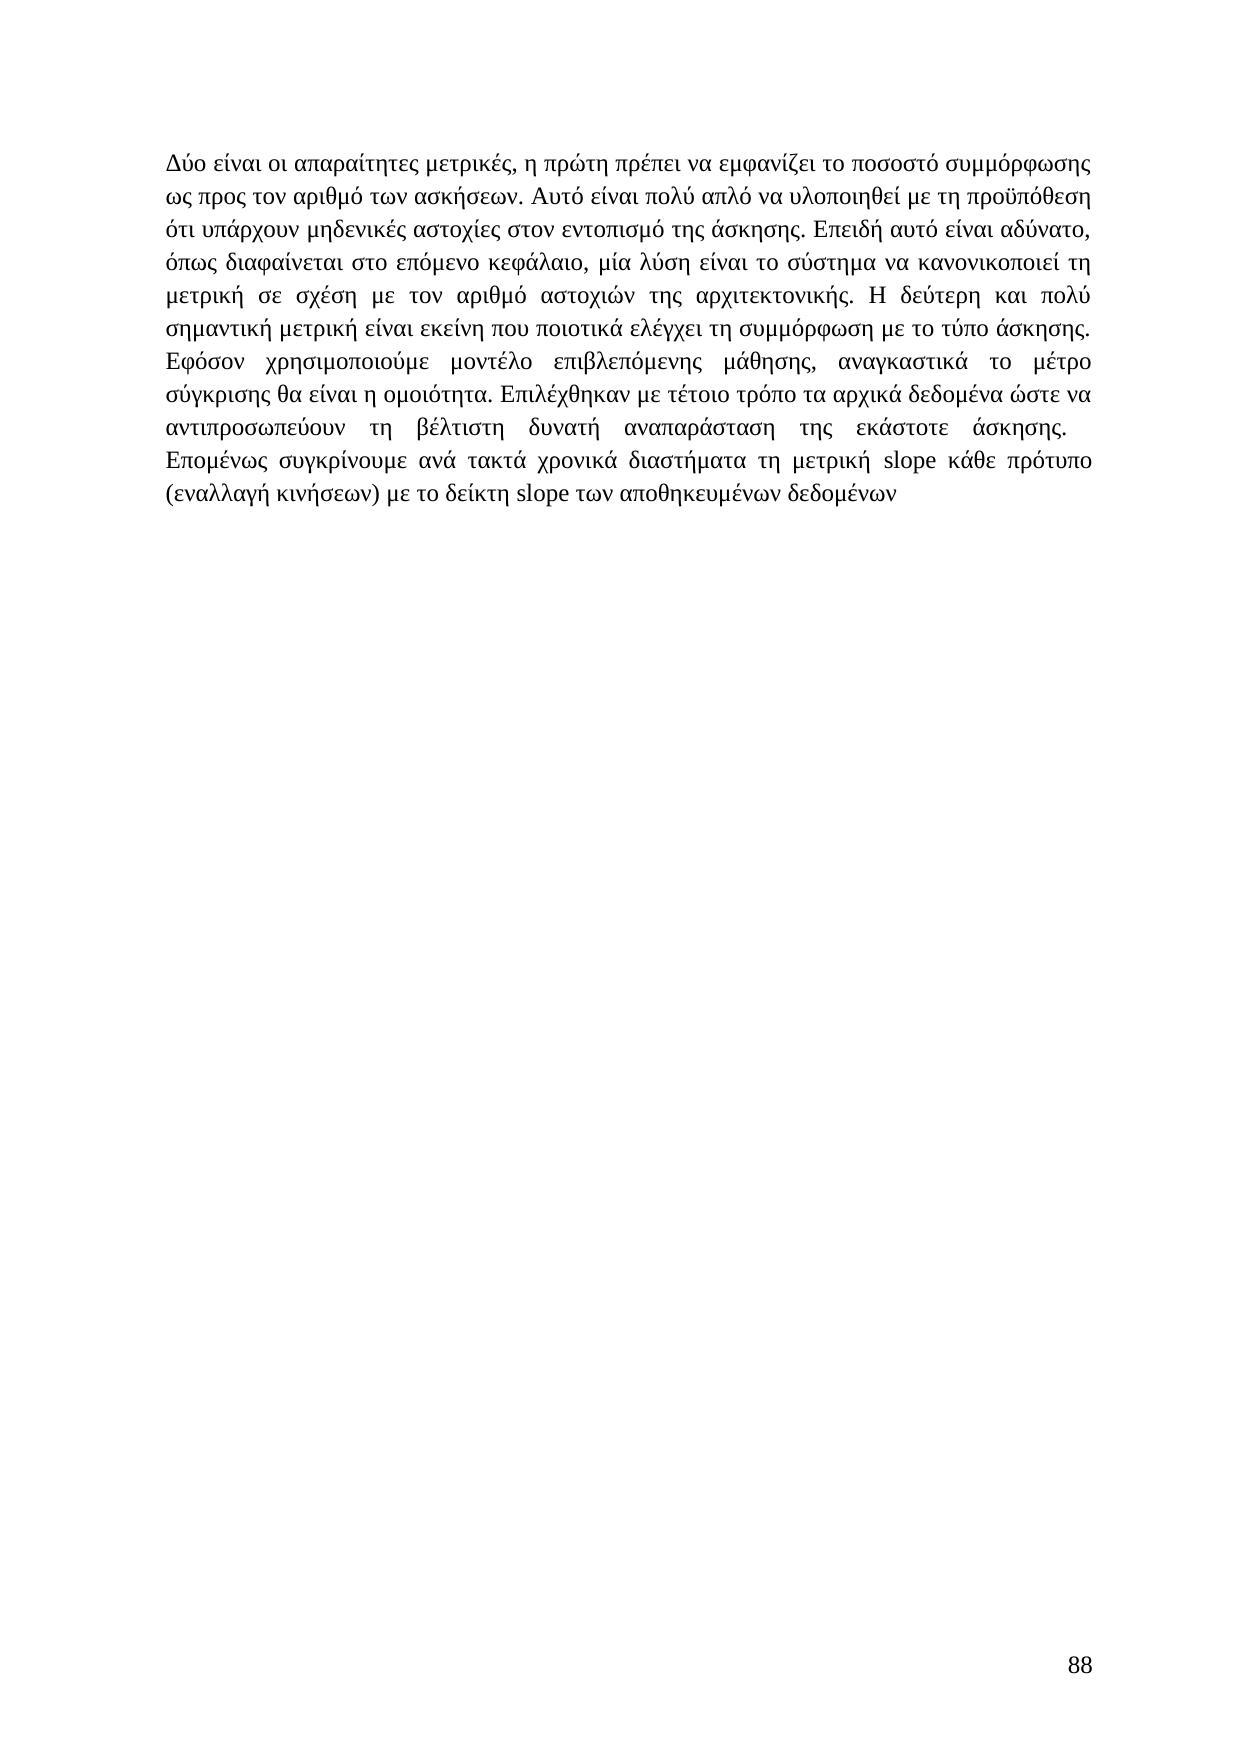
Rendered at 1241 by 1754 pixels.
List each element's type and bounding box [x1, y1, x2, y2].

text [165, 148, 1092, 441]
